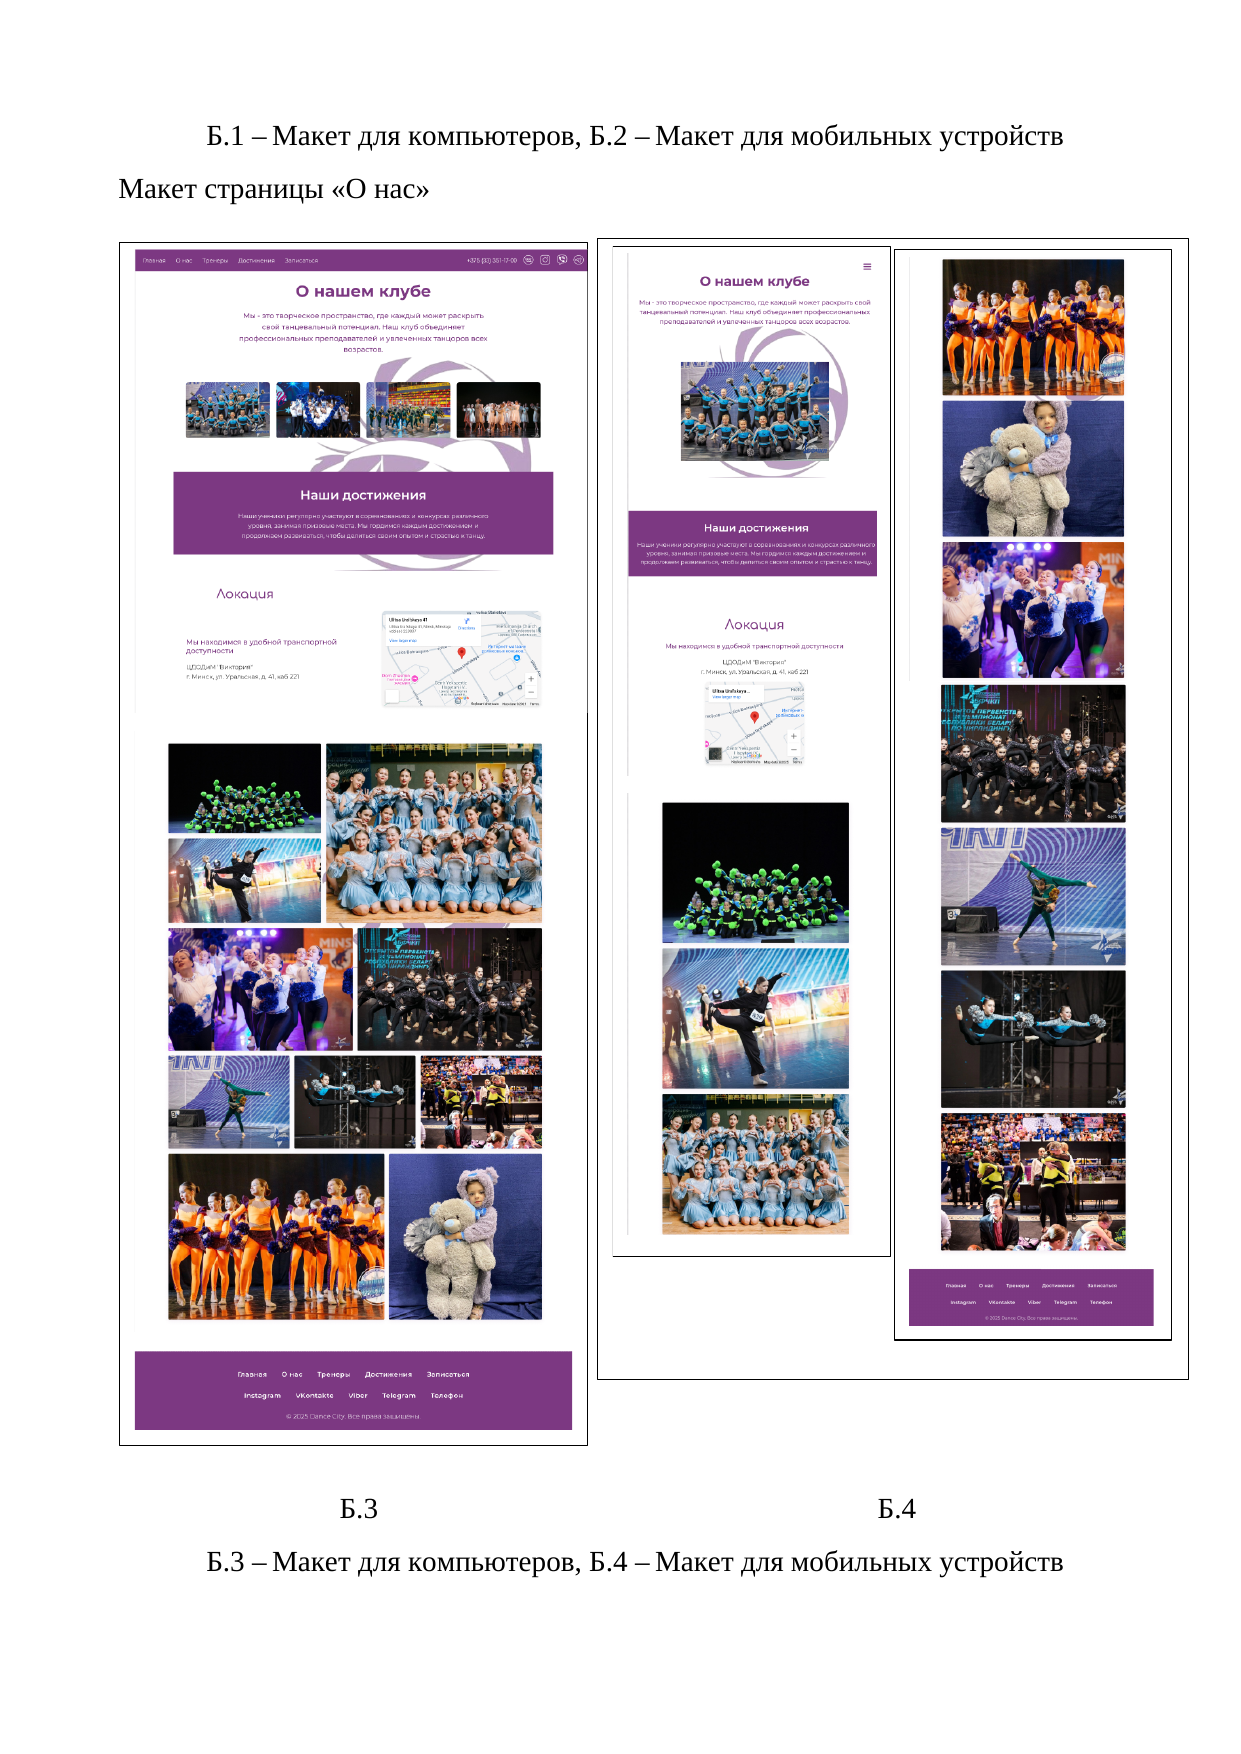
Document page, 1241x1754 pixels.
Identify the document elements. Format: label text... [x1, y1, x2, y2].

picture [909, 1265, 1154, 1326]
text Б.3 – Макет для компьютеров, Б.4 – Макет для мобильных устройств [118, 1544, 1152, 1578]
text Макет страницы «О нас» [118, 171, 1152, 204]
text Б.3 Б.4 [118, 1491, 1152, 1525]
picture [909, 257, 1154, 681]
picture [134, 249, 588, 713]
picture [134, 1351, 573, 1430]
picture [909, 682, 1156, 1263]
picture [134, 731, 575, 1332]
text Б.1 – Макет для компьютеров, Б.2 – Макет для мобильных устройств [118, 118, 1152, 152]
